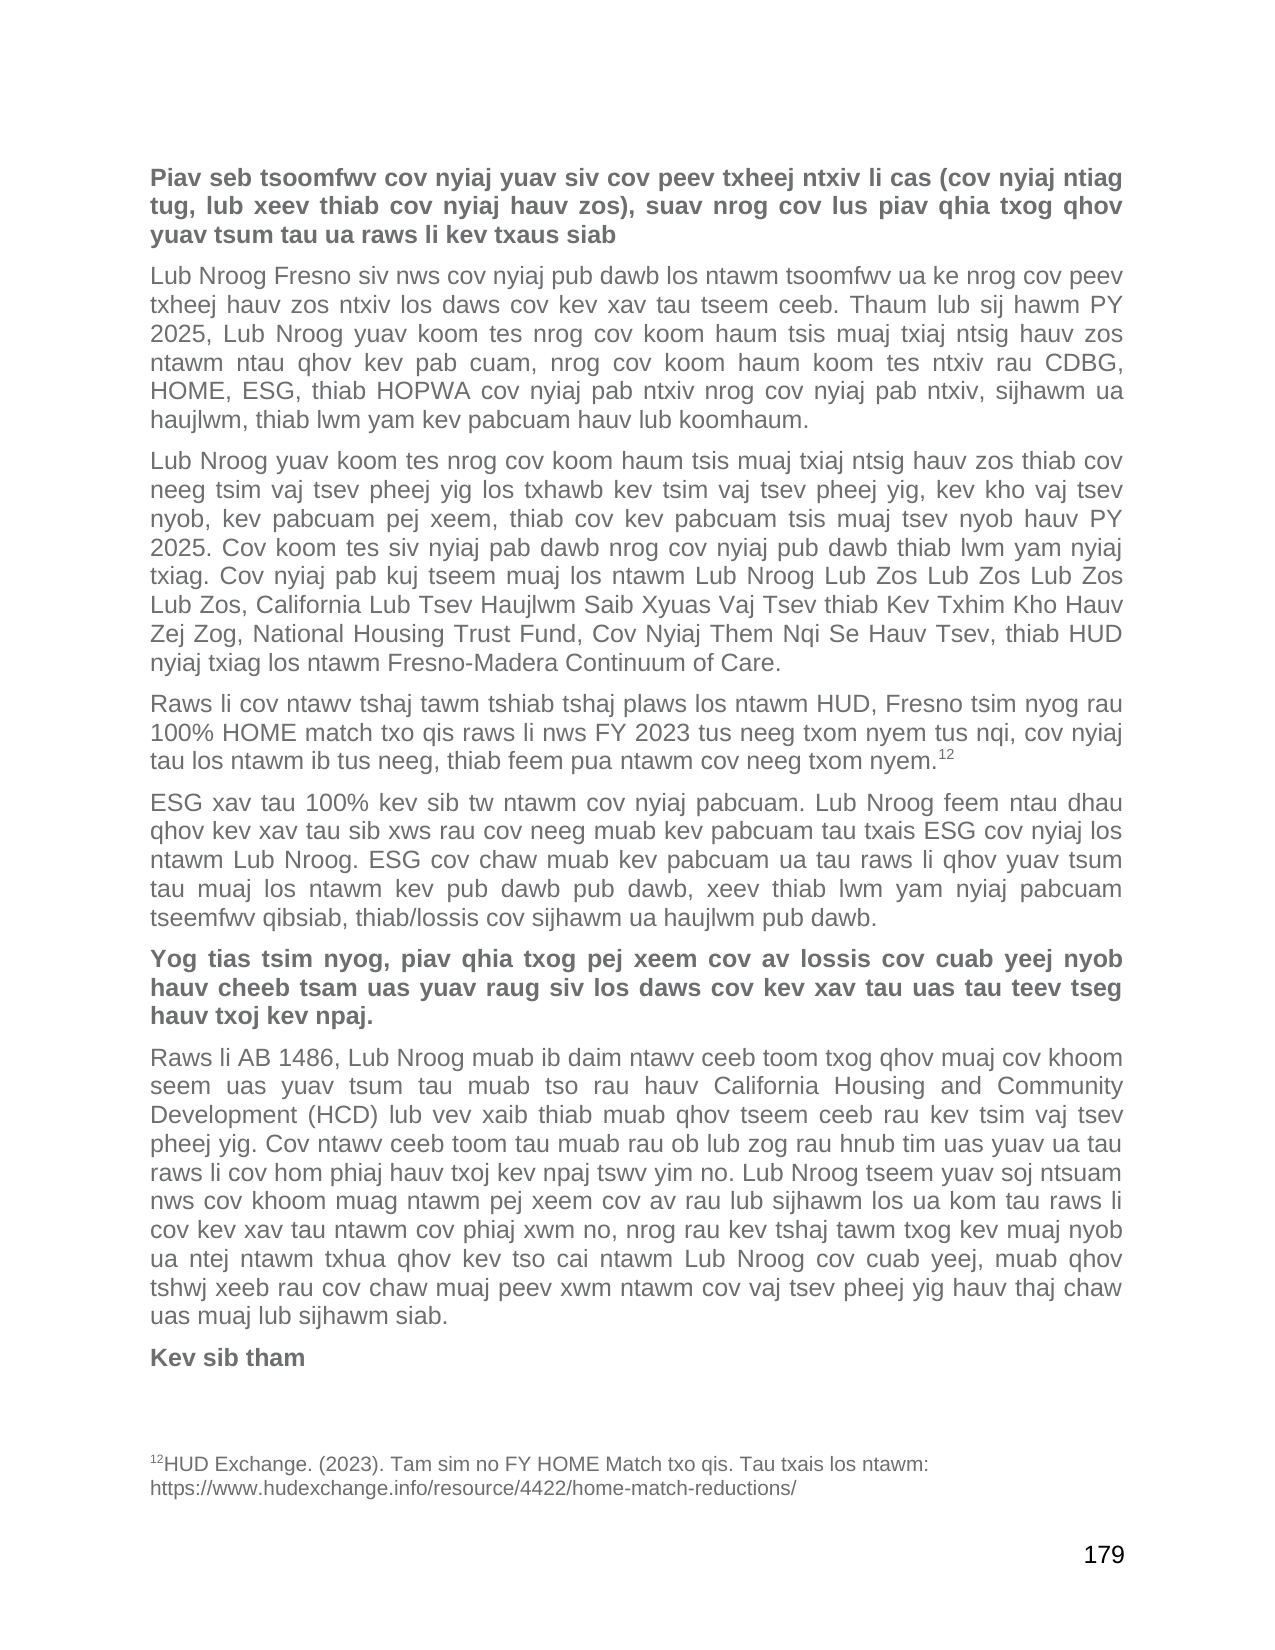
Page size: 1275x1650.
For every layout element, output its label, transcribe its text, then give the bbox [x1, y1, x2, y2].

text Kev sib tham [150, 1342, 1125, 1371]
text Raws li cov ntawv tshaj tawm tshiab tshaj plaws los ntawm HUD, Fresno tsim nyog rau 100% HOME match txo qis raws li nws FY 2023 tus neeg txom nyem tus nqi, cov nyiaj tau los ntawm ib tus neeg, thiab feem pua ​​​​ntawm cov neeg txom nyem. [150, 689, 1125, 775]
text ESG xav tau 100% kev sib tw ntawm cov nyiaj pabcuam. Lub Nroog feem ntau dhau qhov kev xav tau sib xws rau cov neeg muab kev pabcuam tau txais ESG cov nyiaj los ntawm Lub Nroog. ESG cov chaw muab kev pabcuam ua tau raws li qhov yuav tsum tau muaj los ntawm kev pub dawb pub dawb, xeev thiab lwm yam nyiaj pabcuam tseemfwv qibsiab, thiab/lossis cov sijhawm ua haujlwm pub dawb. [150, 787, 1125, 931]
text Piav seb tsoomfwv cov nyiaj yuav siv cov peev txheej ntxiv li cas (cov nyiaj ntiag tug, lub xeev thiab cov nyiaj hauv zos), suav nrog cov lus piav qhia txog qhov yuav tsum tau ua raws li kev txaus siab [150, 162, 1125, 249]
text Raws li AB 1486, Lub Nroog muab ib daim ntawv ceeb toom txog qhov muaj cov khoom seem uas yuav tsum tau muab tso rau hauv California Housing and Community Development (HCD) lub vev xaib thiab muab qhov tseem ceeb rau kev tsim vaj tsev pheej yig. Cov ntawv ceeb toom tau muab rau ob lub zog rau hnub tim uas yuav ua tau raws li cov hom phiaj hauv txoj kev npaj tswv yim no. Lub Nroog tseem yuav soj ntsuam nws cov khoom muag ntawm pej xeem cov av rau lub sijhawm los ua kom tau raws li cov kev xav tau ntawm cov phiaj xwm no, nrog rau kev tshaj tawm txog kev muaj nyob ua ntej ntawm txhua qhov kev tso cai ntawm Lub Nroog cov cuab yeej, muab qhov tshwj xeeb rau cov chaw muaj peev xwm ntawm cov vaj tsev pheej yig hauv thaj chaw uas muaj lub sijhawm siab. [150, 1042, 1125, 1330]
text Lub Nroog Fresno siv nws cov nyiaj pub dawb los ntawm tsoomfwv ua ke nrog cov peev txheej hauv zos ntxiv los daws cov kev xav tau tseem ceeb. Thaum lub sij hawm PY 2025, Lub Nroog yuav koom tes nrog cov koom haum tsis muaj txiaj ntsig hauv zos ntawm ntau qhov kev pab cuam, nrog cov koom haum koom tes ntxiv rau CDBG, HOME, ESG, thiab HOPWA cov nyiaj pab ntxiv nrog cov nyiaj pab ntxiv, sijhawm ua haujlwm, thiab lwm yam kev pabcuam hauv lub koomhaum. [150, 261, 1125, 434]
text Lub Nroog yuav koom tes nrog cov koom haum tsis muaj txiaj ntsig hauv zos thiab cov neeg tsim vaj tsev pheej yig los txhawb kev tsim vaj tsev pheej yig, kev kho vaj tsev nyob, kev pabcuam pej xeem, thiab cov kev pabcuam tsis muaj tsev nyob hauv PY 2025. Cov koom tes siv nyiaj pab dawb nrog cov nyiaj pub dawb thiab lwm yam nyiaj txiag. Cov nyiaj pab kuj tseem muaj los ntawm Lub Nroog Lub Zos Lub Zos Lub Zos Lub Zos, California Lub Tsev Haujlwm Saib Xyuas Vaj Tsev thiab Kev Txhim Kho Hauv Zej Zog, National Housing Trust Fund, Cov Nyiaj Them Nqi Se Hauv Tsev, thiab HUD nyiaj txiag los ntawm Fresno-Madera Continuum of Care. [150, 446, 1125, 676]
text Yog tias tsim nyog, piav qhia txog pej xeem cov av lossis cov cuab yeej nyob hauv cheeb tsam uas yuav raug siv los daws cov kev xav tau uas tau teev tseg hauv txoj kev npaj. [150, 944, 1125, 1030]
